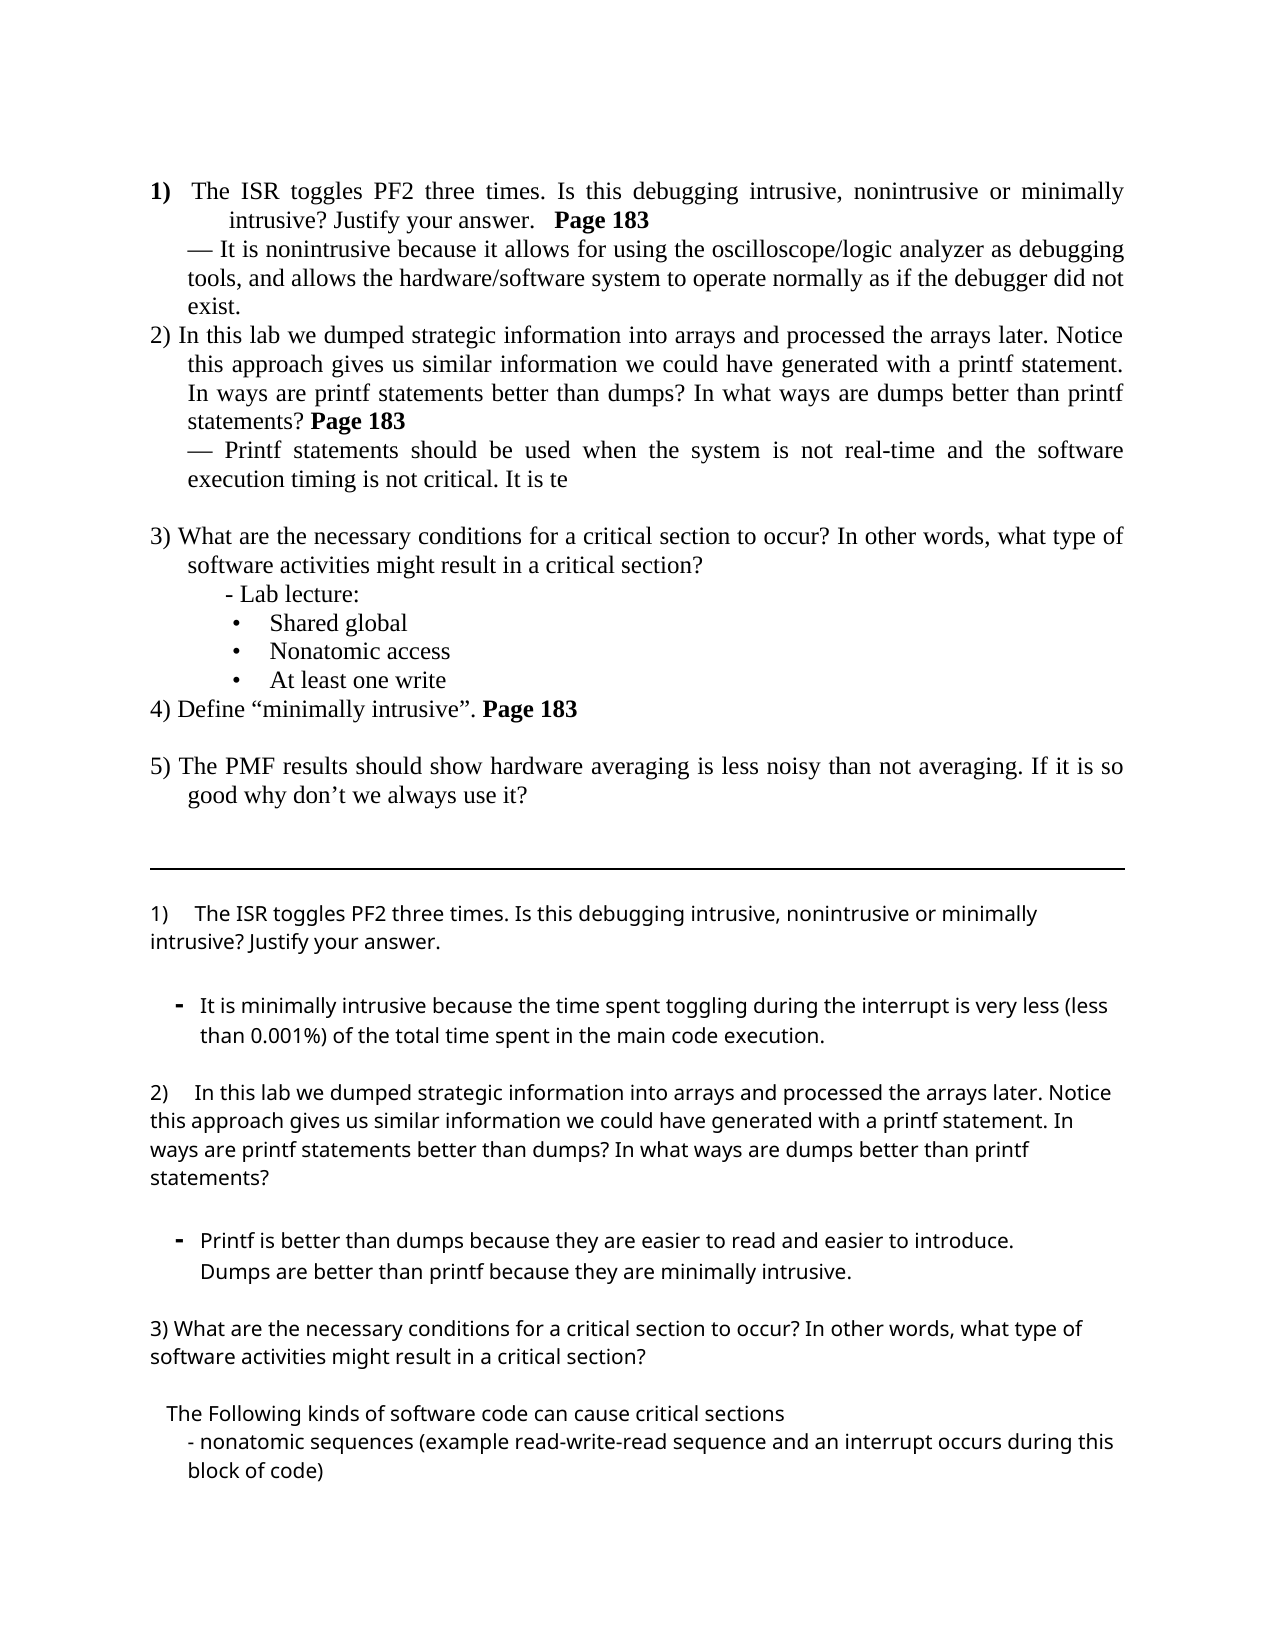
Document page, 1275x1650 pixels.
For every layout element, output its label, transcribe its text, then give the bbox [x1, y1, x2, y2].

text 2) In this lab we dumped strategic information into arrays and processed the arrays later. Notice this approach gives us similar information we could have generated with a printf statement. In ways are printf statements better than dumps? In what ways are dumps better than printf statements? [150, 1078, 1125, 1192]
text 3) What are the necessary conditions for a critical section to occur? In other words, what type of software activities might result in a critical section? [150, 1314, 1125, 1371]
list At least one write [232, 665, 1125, 694]
text — It is nonintrusive because it allows for using the oscilloscope/logic analyzer as debugging tools, and allows the hardware/software system to operate normally as if the debugger did not exist. [150, 234, 1125, 320]
list Printf is better than dumps because they are easier to read and easier to introduce. [175, 1220, 1125, 1257]
list It is minimally intrusive because the time spent toggling during the interrupt is very less (less than 0.001%) of the total time spent in the main code execution. [175, 984, 1125, 1049]
text The Following kinds of software code can cause critical sections [150, 1399, 1125, 1427]
list Shared global [232, 608, 1125, 636]
list Nonatomic access [232, 636, 1125, 665]
text 5) The PMF results should show hardware averaging is less noisy than not averaging. If it is so good why don’t we always use it? [150, 751, 1125, 809]
text — Printf statements should be used when the system is not real-time and the software execution timing is not critical. It is te [150, 435, 1125, 493]
text - nonatomic sequences (example read-write-read sequence and an interrupt occurs during this block of code) [187, 1427, 1125, 1484]
text 1) The ISR toggles PF2 three times. Is this debugging intrusive, nonintrusive or minimally intrusive? Justify your answer. [150, 899, 1125, 956]
text 2) In this lab we dumped strategic information into arrays and processed the arrays later. Notice this approach gives us similar information we could have generated with a printf statement. In ways are printf statements better than dumps? In what ways are dumps better than printf statements? Page 183 [150, 320, 1125, 435]
text - Lab lecture: [150, 579, 1125, 608]
text 3) What are the necessary conditions for a critical section to occur? In other words, what type of software activities might result in a critical section? [150, 521, 1125, 579]
text 4) Define “minimally intrusive”. Page 183 [150, 694, 1125, 723]
list The ISR toggles PF2 three times. Is this debugging intrusive, nonintrusive or minimally intrusive? Justify your answer. Page 183 [150, 176, 1125, 234]
text Dumps are better than printf because they are minimally intrusive. [150, 1257, 1125, 1285]
